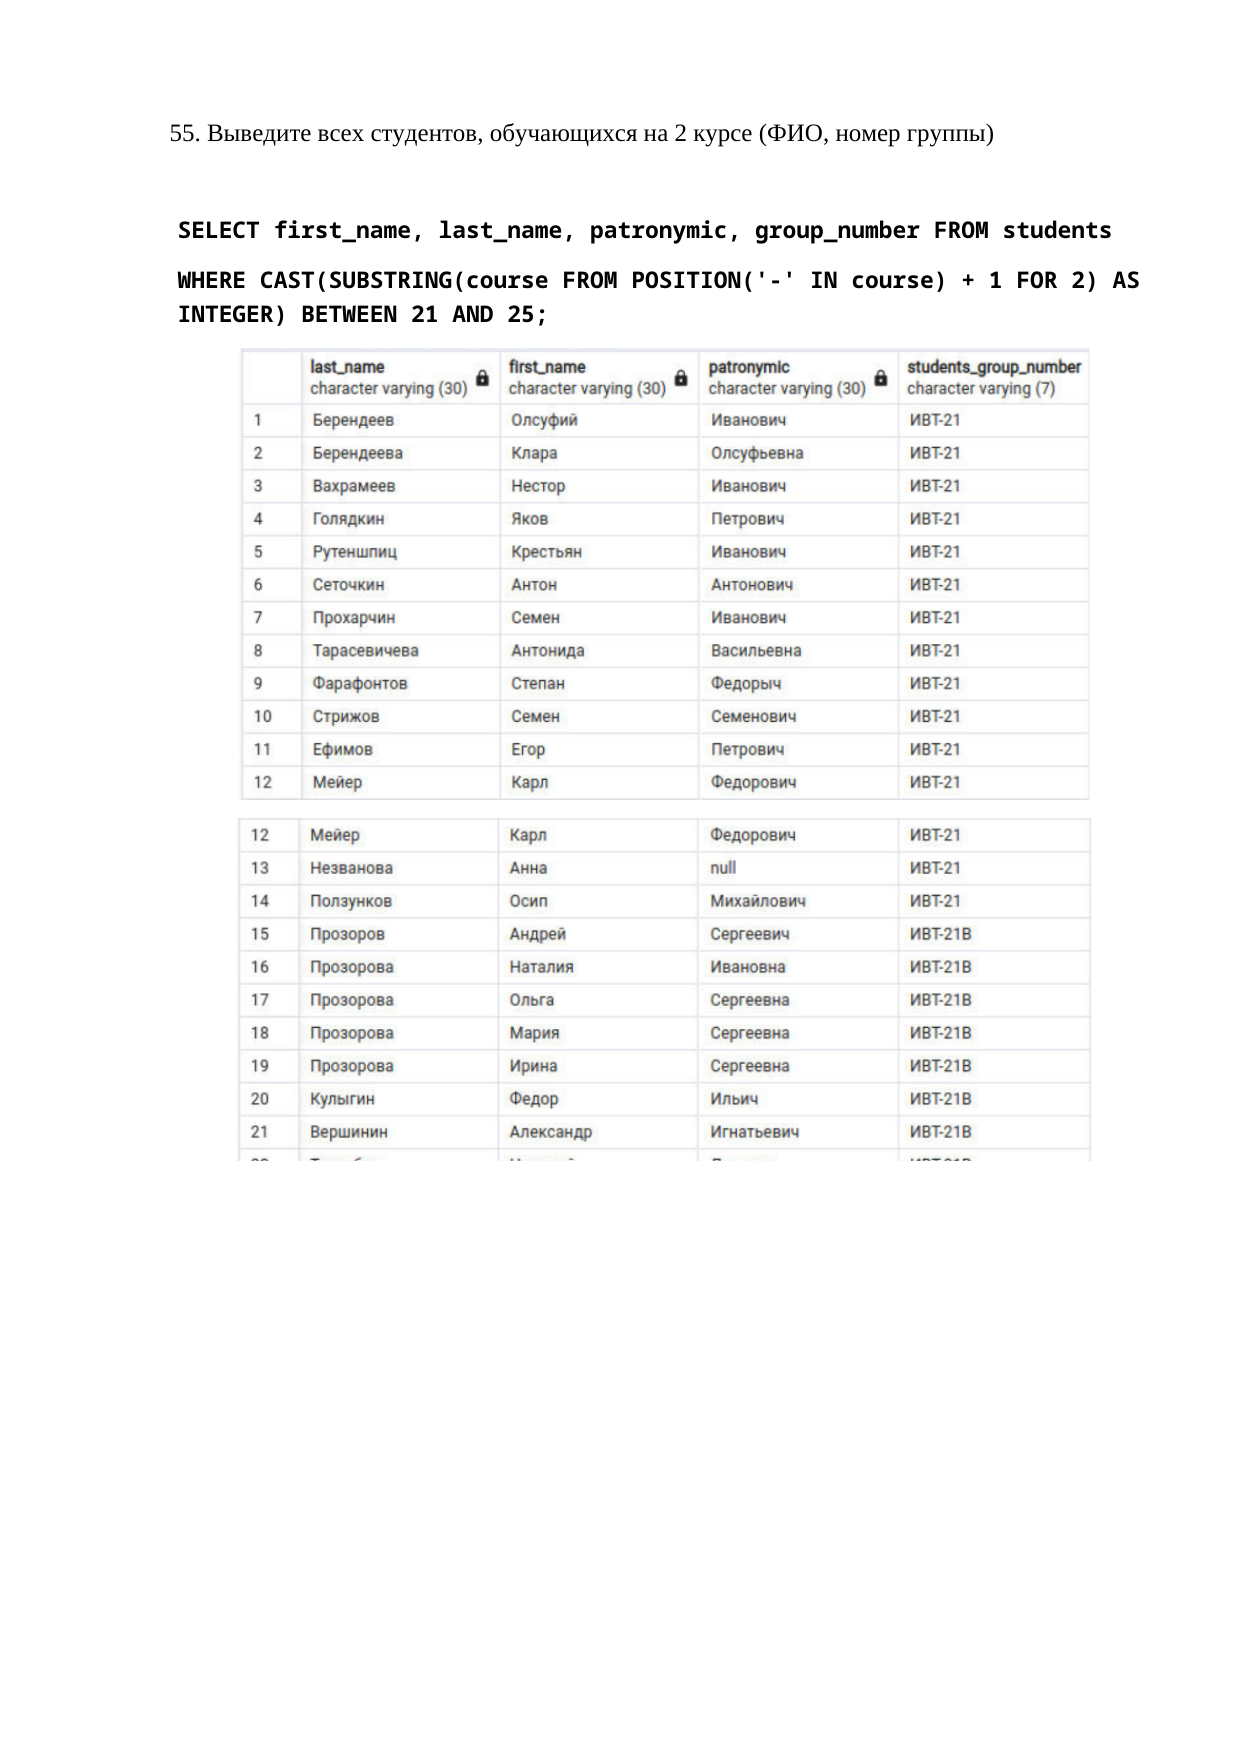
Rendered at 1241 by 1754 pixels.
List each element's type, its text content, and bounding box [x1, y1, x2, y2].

picture [239, 348, 1090, 800]
list Выведите всех студентов, обучающихся на 2 курсе (ФИО, номер группы) [169, 118, 1152, 147]
text WHERE CAST(SUBSTRING(course FROM POSITION('-' IN course) + 1 FOR 2) AS INTEGER) BETWEEN 21 AND 25; [177, 264, 1152, 329]
text SELECT first_name, last_name, patronymic, group_number FROM students [177, 214, 1152, 245]
picture [236, 818, 1093, 1161]
